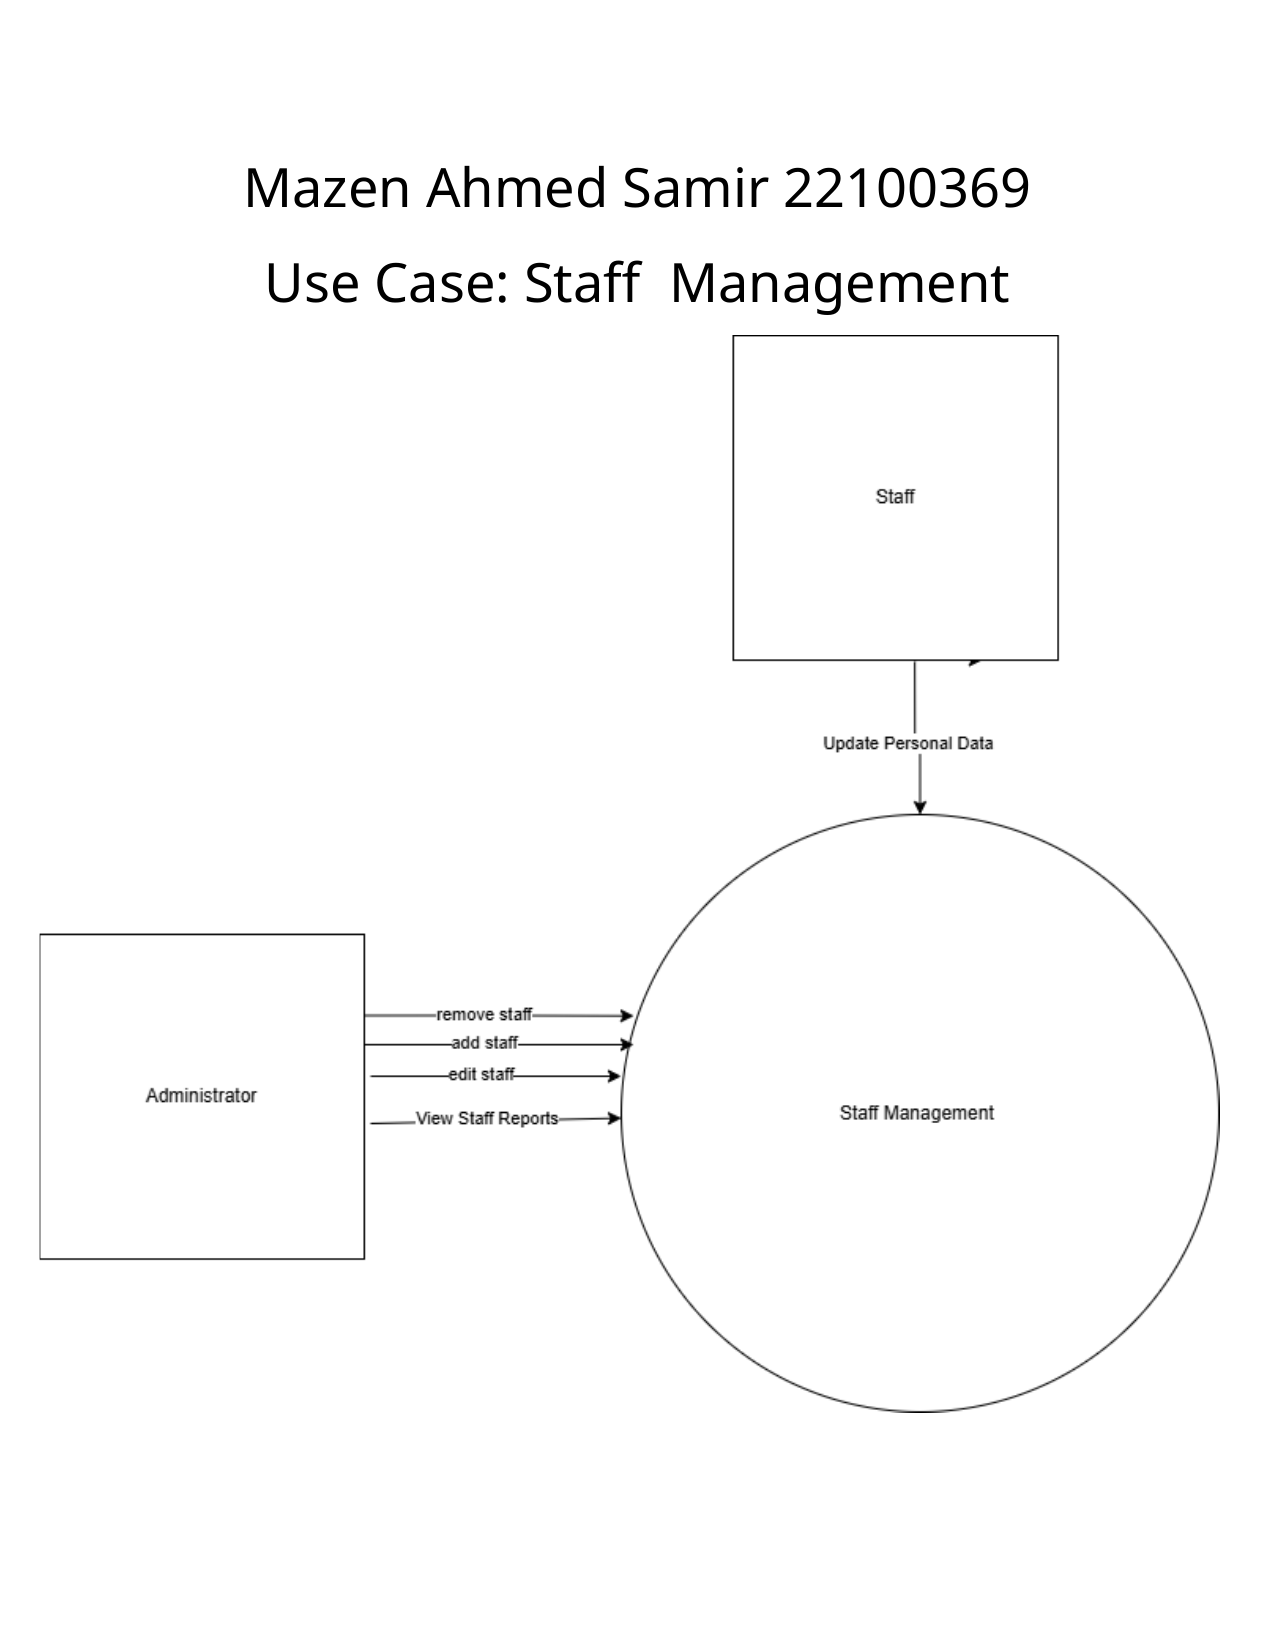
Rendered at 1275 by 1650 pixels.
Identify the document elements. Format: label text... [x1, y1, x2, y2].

text Use Case: Staff Management [150, 245, 1125, 318]
picture [39, 335, 1220, 1413]
text Mazen Ahmed Samir 22100369 [150, 150, 1125, 224]
